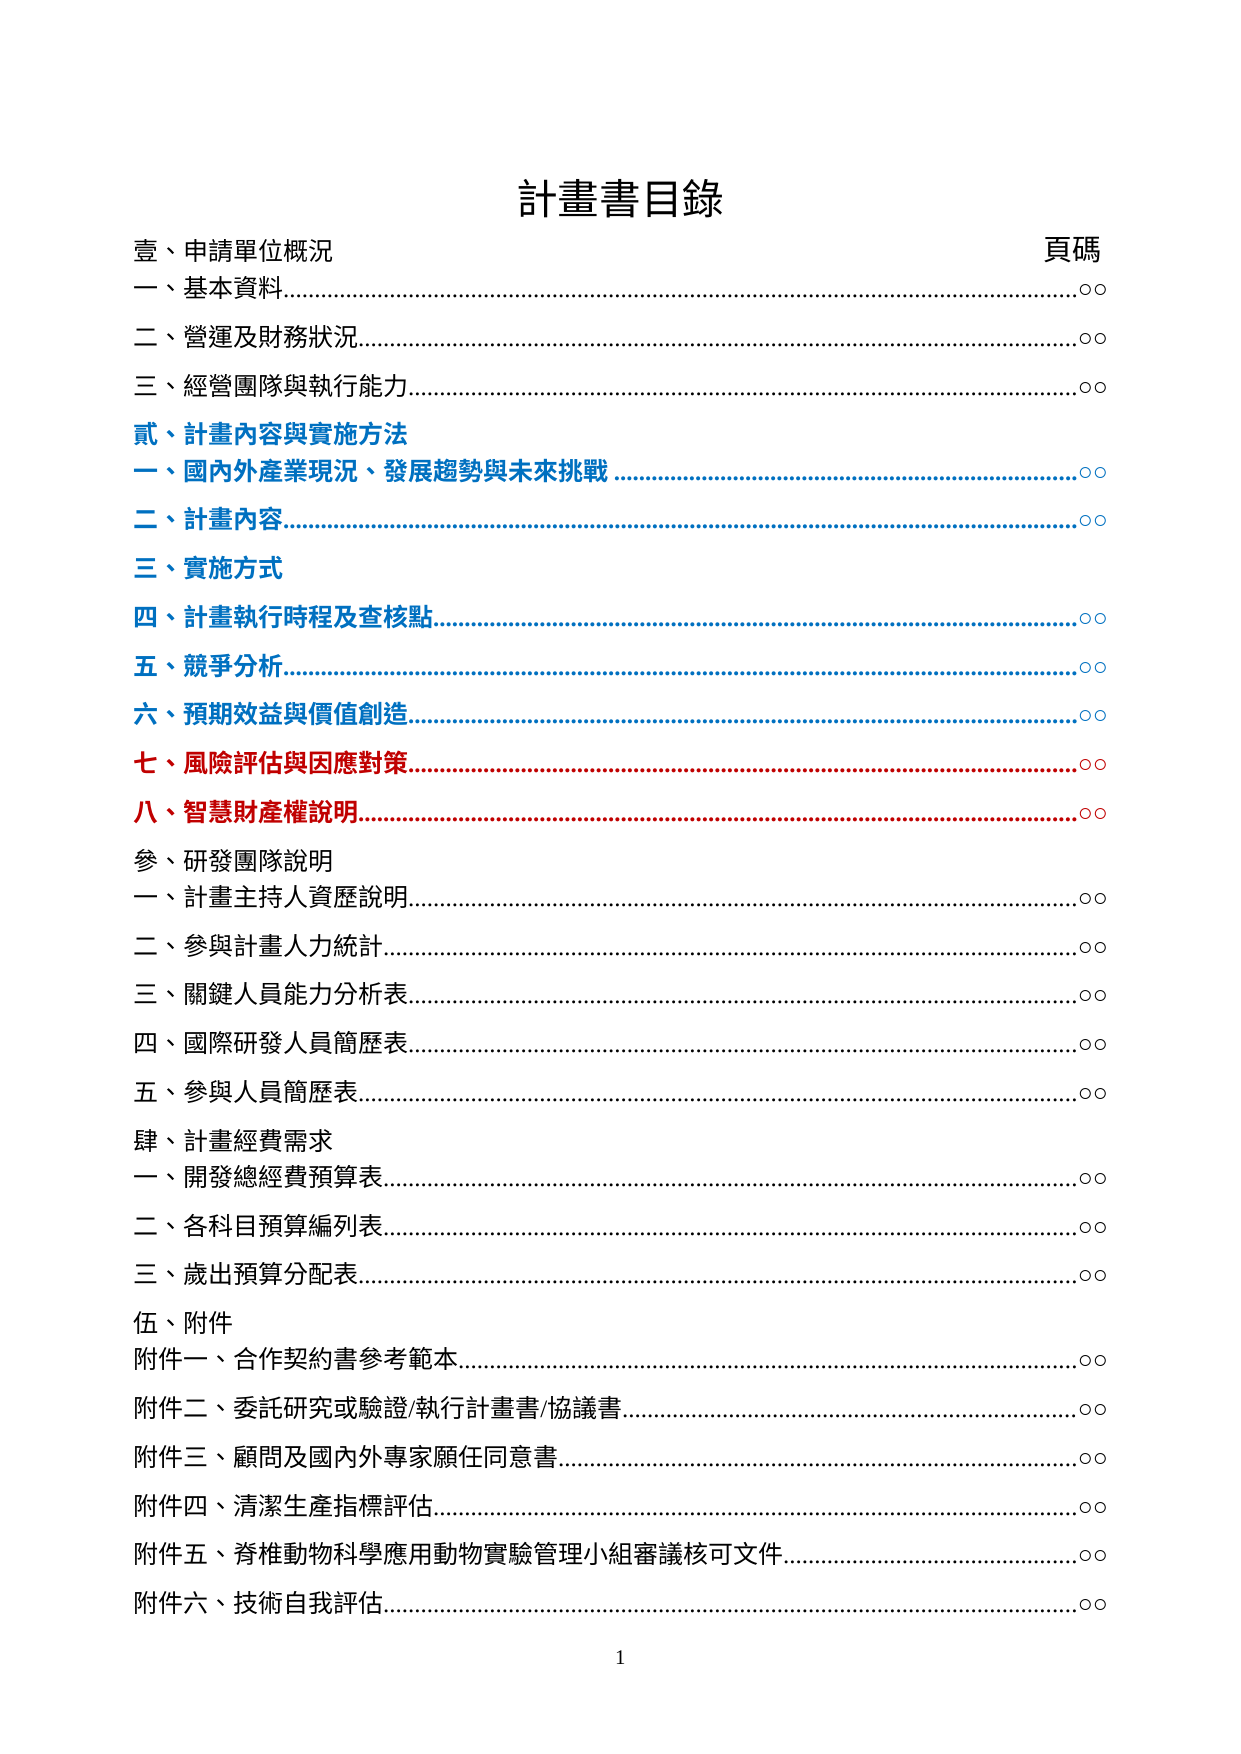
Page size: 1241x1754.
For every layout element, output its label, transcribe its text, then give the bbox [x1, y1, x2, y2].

text 附件五、脊椎動物科學應用動物實驗管理小組審議核可文件 ○○ [133, 1535, 1107, 1571]
text 三、關鍵人員能力分析表 ○○ [133, 975, 1107, 1011]
text 六、預期效益與價值創造 .○○ [133, 695, 1107, 731]
text 四、國際研發人員簡歷表 ○○ [133, 1024, 1107, 1060]
text 計畫書目錄 [133, 166, 1107, 226]
text 四、計畫執行時程及查核點 ○○ [133, 597, 1107, 634]
text 八、智慧財產權說明 ○○ [133, 792, 1107, 829]
text 壹、申請單位概況 頁碼 [133, 226, 1107, 269]
text 七、風險評估與因應對策 ○○ [133, 744, 1107, 780]
text 附件六、技術自我評估 ○○ [133, 1584, 1107, 1620]
text 二、參與計畫人力統計 ○○ [133, 926, 1107, 962]
text 伍、附件 [133, 1304, 1107, 1340]
text 附件三、顧問及國內外專家願任同意書 ○○ [133, 1437, 1107, 1474]
text 貳、計畫內容與實施方法 [133, 415, 1107, 451]
text 一、國內外產業現況、發展趨勢與未來挑戰 ○○ [133, 451, 1107, 487]
text 三、經營團隊與執行能力 ○○ [133, 366, 1107, 402]
text 一、開發總經費預算表 ○○ [133, 1157, 1107, 1194]
text 附件四、清潔生產指標評估 ○○ [133, 1486, 1107, 1522]
text 五、競爭分析 ○○ [133, 646, 1107, 682]
text 五、參與人員簡歷表 ○○ [133, 1072, 1107, 1109]
text 二、計畫內容 ○○ [133, 500, 1107, 536]
text 三、實施方式 [133, 549, 1107, 585]
text 附件一、合作契約書參考範本 ○○ [133, 1340, 1107, 1376]
text 一、基本資料 .○○ [133, 269, 1107, 305]
text 二、各科目預算編列表 ○○ [133, 1206, 1107, 1242]
text 一、計畫主持人資歷說明 ○○ [133, 877, 1107, 914]
text 二、營運及財務狀況 ○○ [133, 317, 1107, 354]
text 三、歲出預算分配表 ○○ [133, 1255, 1107, 1291]
text 肆、計畫經費需求 [133, 1121, 1107, 1157]
text 參、研發團隊說明 [133, 841, 1107, 877]
text 附件二、委託研究或驗證/執行計畫書/協議書 ○○ [133, 1389, 1107, 1425]
